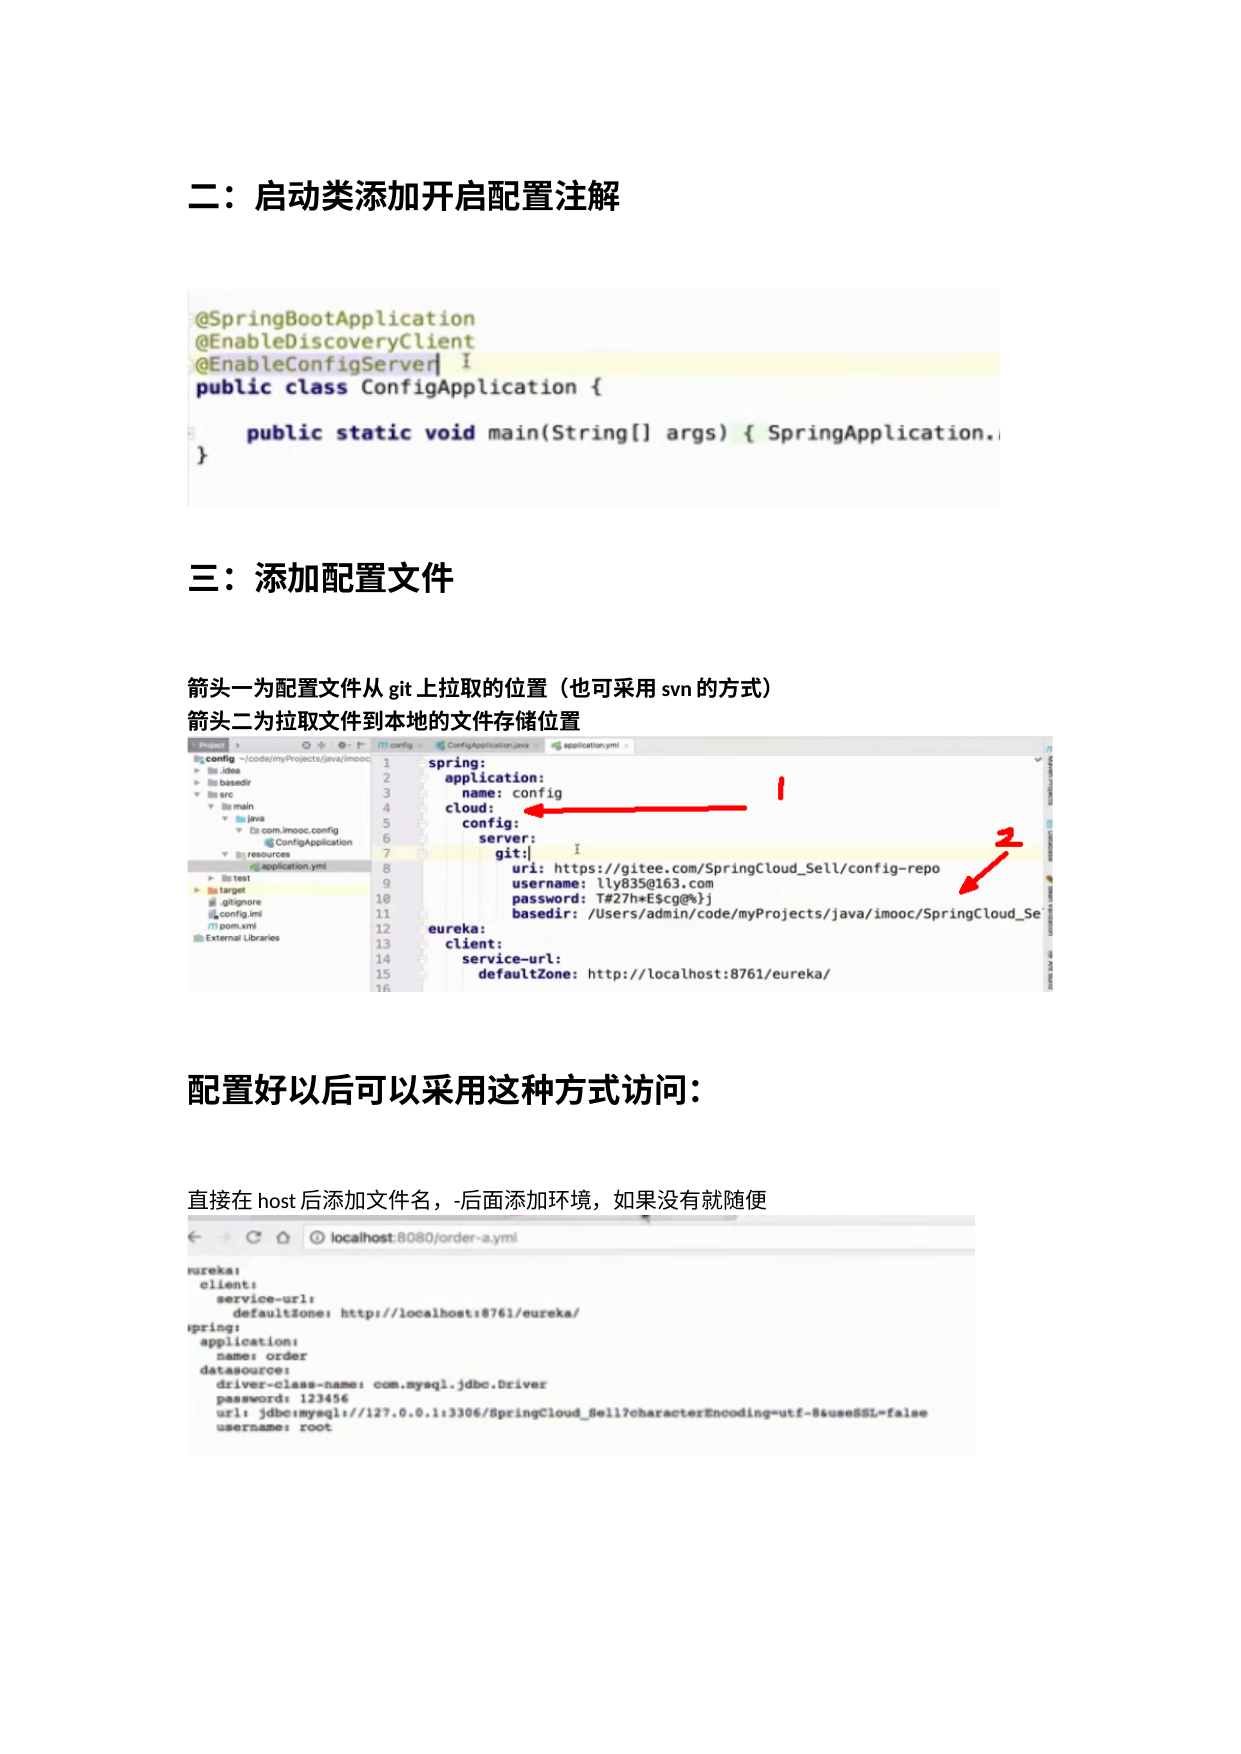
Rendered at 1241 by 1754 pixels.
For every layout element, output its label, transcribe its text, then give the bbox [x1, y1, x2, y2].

text 直接在host后添加文件名，-后面添加环境，如果没有就随便 [187, 1183, 1053, 1215]
picture [187, 736, 1053, 992]
text 箭头二为拉取文件到本地的文件存储位置 [187, 703, 1053, 736]
subtitle 二：启动类添加开启配置注解 [187, 162, 1053, 227]
text 箭头一为配置文件从git上拉取的位置（也可采用svn的方式） [187, 671, 1053, 703]
subtitle 配置好以后可以采用这种方式访问： [187, 1056, 1053, 1121]
picture [187, 289, 1001, 507]
picture [187, 1215, 976, 1456]
subtitle 三：添加配置文件 [187, 544, 1053, 609]
